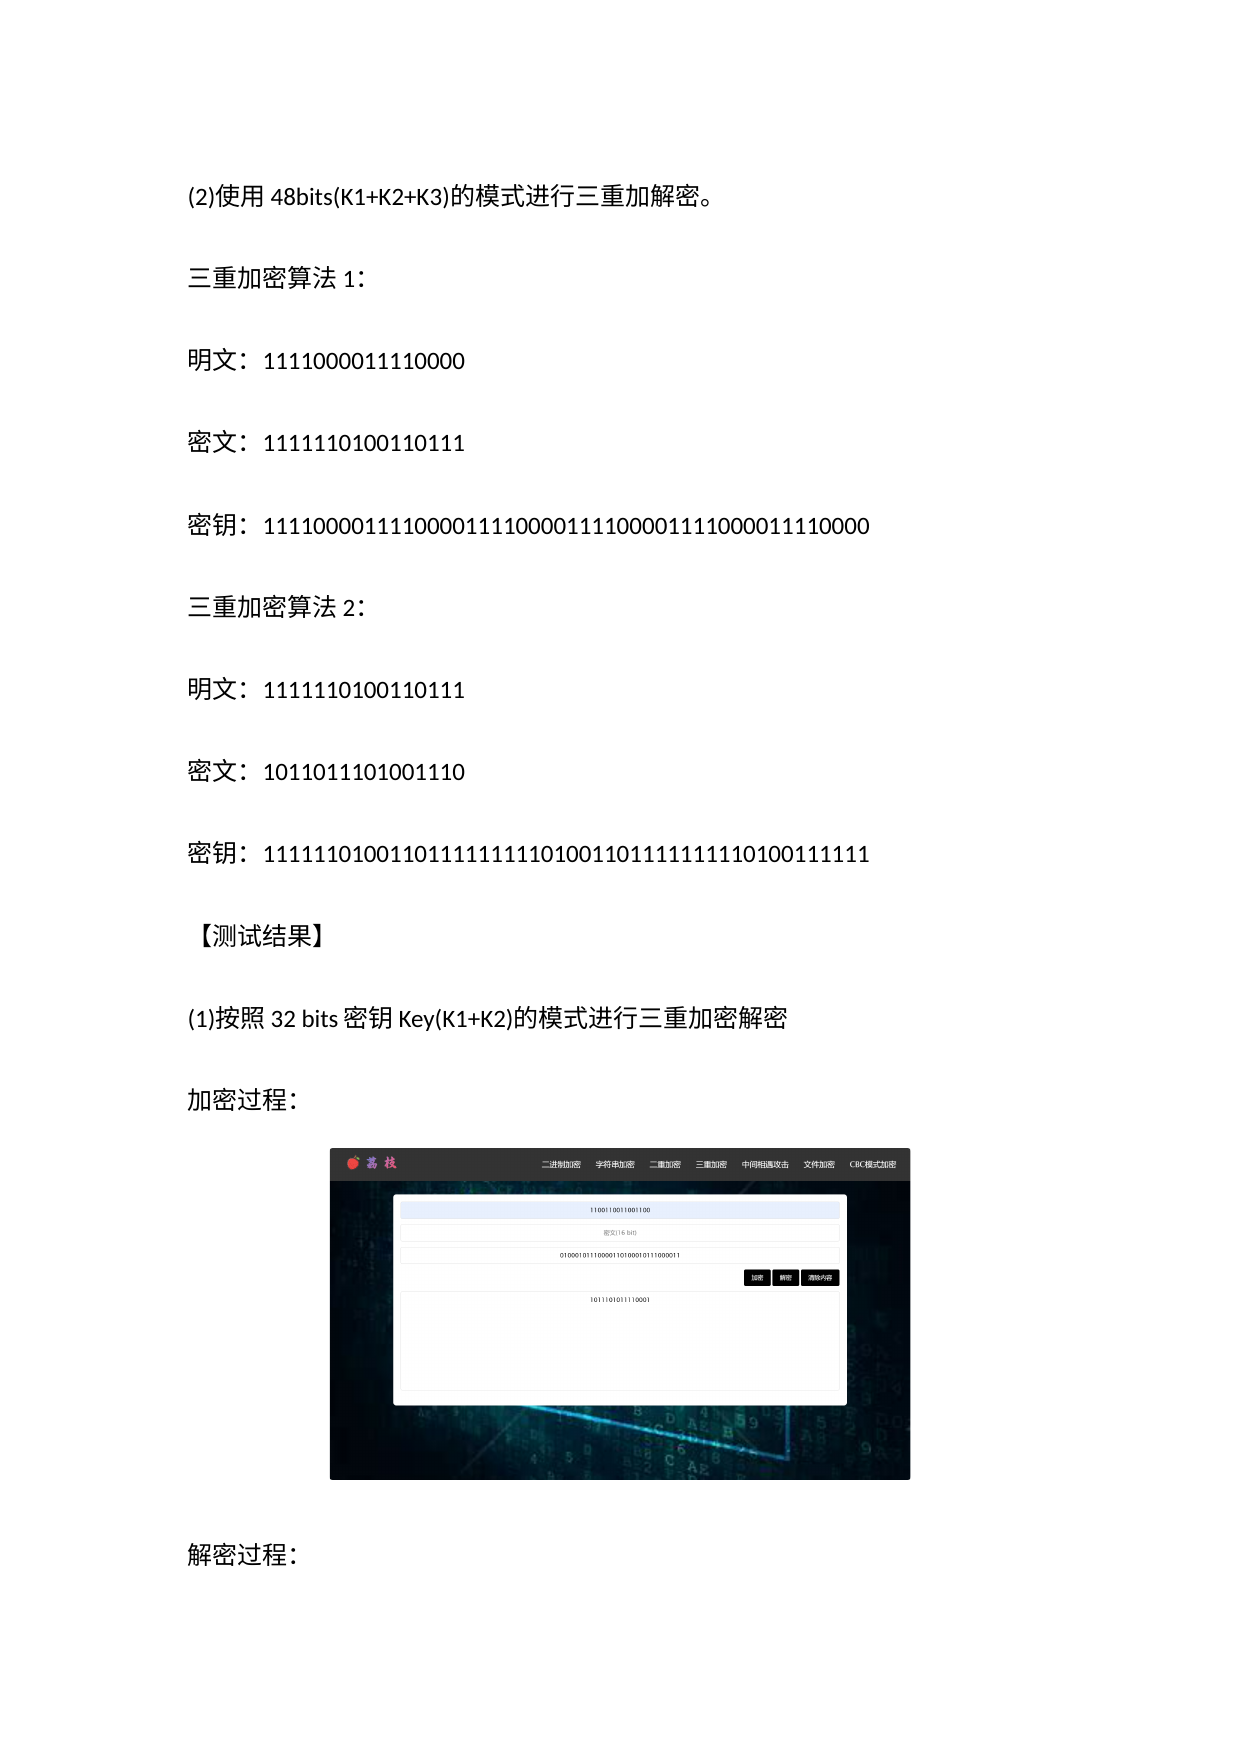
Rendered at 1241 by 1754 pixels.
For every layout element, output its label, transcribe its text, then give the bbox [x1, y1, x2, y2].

text 明文：1111110100110111 [187, 655, 1053, 720]
picture [329, 1148, 911, 1480]
text 密文：1111110100110111 [187, 408, 1053, 473]
text 密钥：111111010011011111111101001101111111110100111111 [187, 819, 1053, 884]
text 加密过程： [187, 1066, 1053, 1131]
text 密文：1011011101001110 [187, 737, 1053, 802]
text 解密过程： [187, 1521, 1053, 1586]
text 密钥：111100001111000011110000111100001111000011110000 [187, 491, 1053, 556]
text (1)按照32 bits密钥Key(K1+K2)的模式进行三重加密解密 [187, 984, 1053, 1049]
text 【测试结果】 [187, 902, 1053, 967]
text (2)使用48bits(K1+K2+K3)的模式进行三重加解密。 [187, 162, 1053, 227]
text 三重加密算法2： [187, 573, 1053, 638]
text 三重加密算法1： [187, 244, 1053, 309]
text 明文：1111000011110000 [187, 326, 1053, 391]
